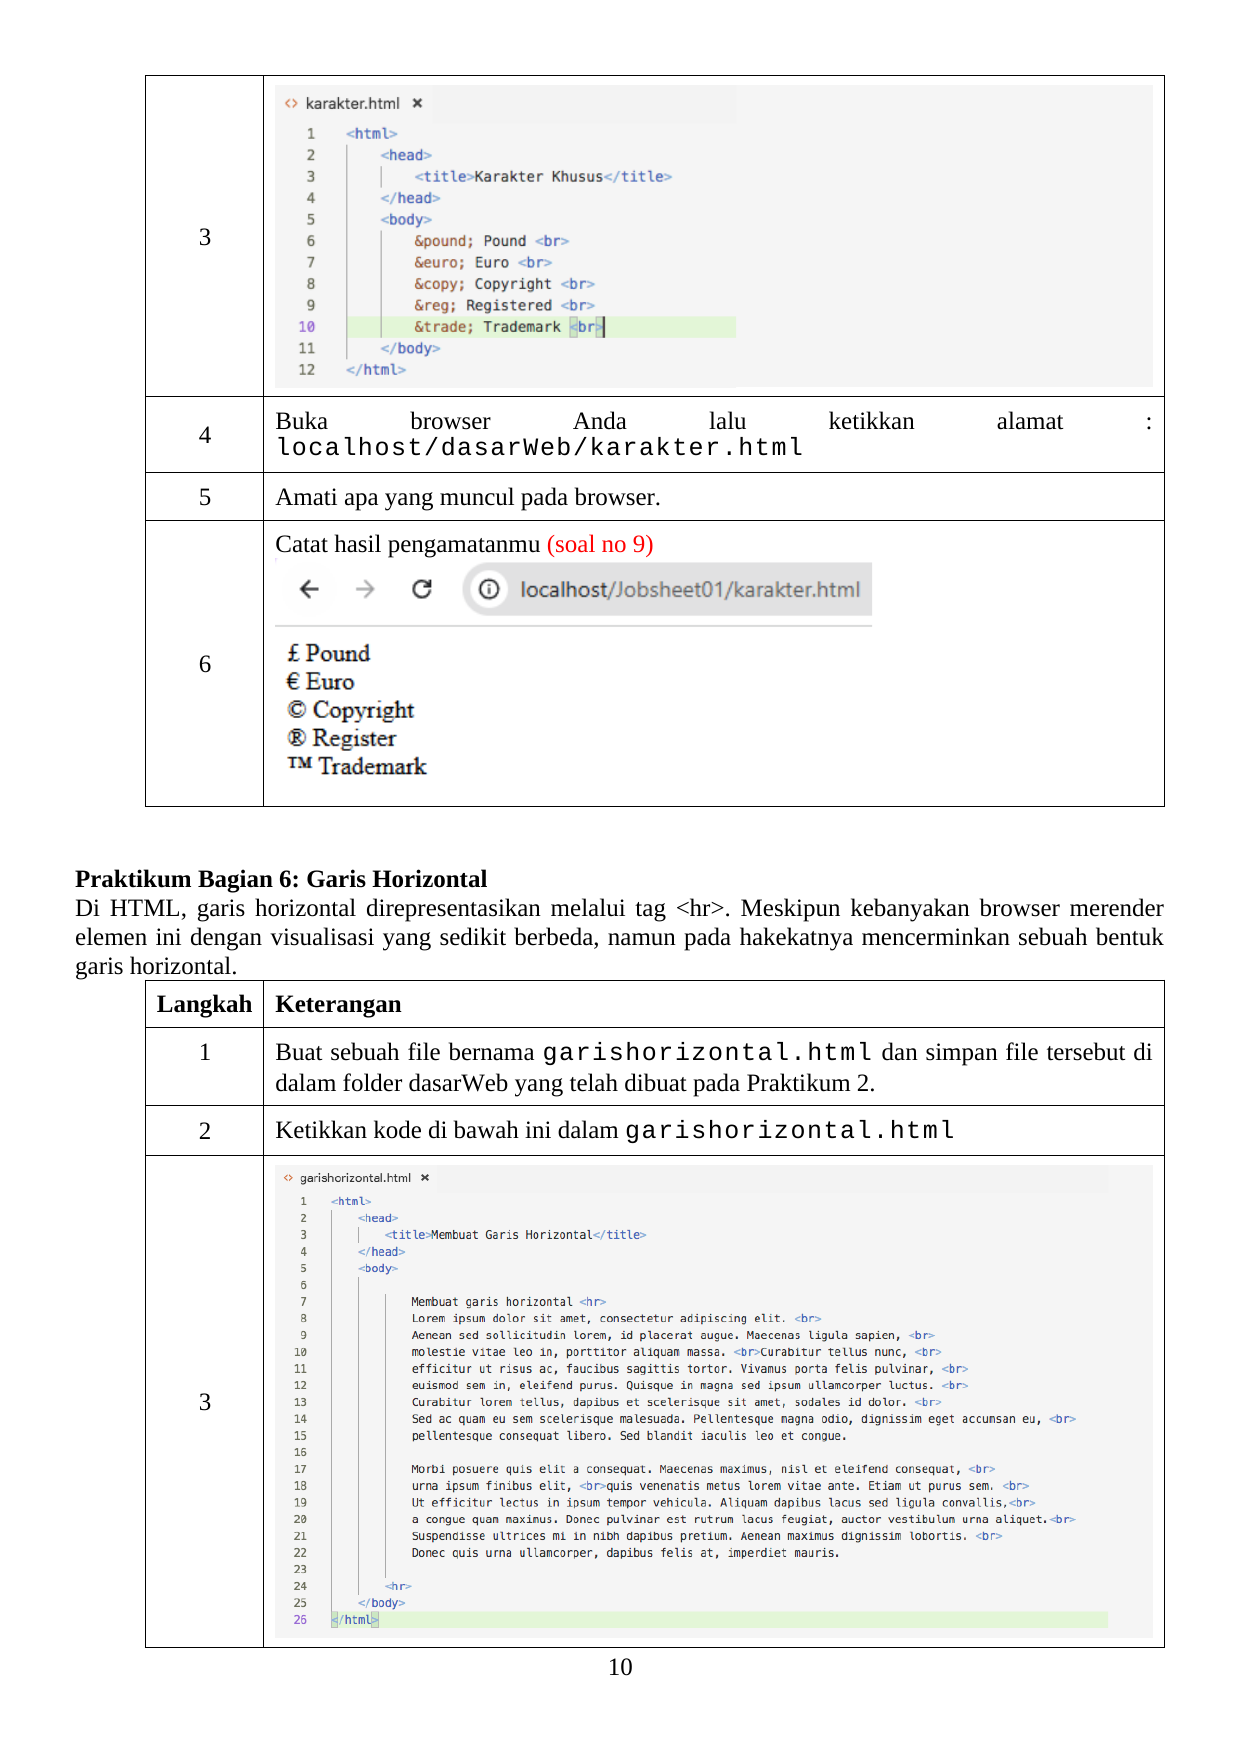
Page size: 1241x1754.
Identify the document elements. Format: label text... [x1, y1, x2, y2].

text Praktikum Bagian 6: Garis Horizontal [75, 864, 1165, 893]
table_header Langkah [146, 981, 263, 1027]
table_header Keterangan [264, 981, 1164, 1027]
picture [275, 85, 737, 388]
table_cell Ketikkan kode di bawah ini dalam garishorizontal.html [264, 1106, 1164, 1155]
table_cell Buka browser Anda lalu ketikkan alamat : localhost/dasarWeb/karakter.html [264, 397, 1164, 472]
table_cell Catat hasil pengamatanmu (soal no 9) [264, 521, 1164, 806]
table_cell 1 [146, 1028, 263, 1105]
picture [275, 1165, 1109, 1638]
table_cell 4 [146, 397, 263, 472]
table_cell Buat sebuah file bernama garishorizontal.html dan simpan file tersebut di dalam folder dasarWeb yang telah dibuat pada Praktikum 2. [264, 1028, 1164, 1105]
table_cell 6 [146, 521, 263, 806]
picture [275, 558, 873, 798]
table_cell [264, 76, 1164, 396]
table_cell 5 [146, 473, 263, 519]
table_cell 3 [146, 1156, 263, 1647]
table_cell 2 [146, 1106, 263, 1155]
table_cell Amati apa yang muncul pada browser. [264, 473, 1164, 519]
text Di HTML, garis horizontal direpresentasikan melalui tag <hr>. Meskipun kebanyakan browser merender elemen ini dengan visualisasi yang sedikit berbeda, namun pada hakekatnya mencerminkan sebuah bentuk garis horizontal. [75, 893, 1165, 979]
table_cell [264, 1156, 1164, 1647]
table_cell 3 [146, 76, 263, 396]
